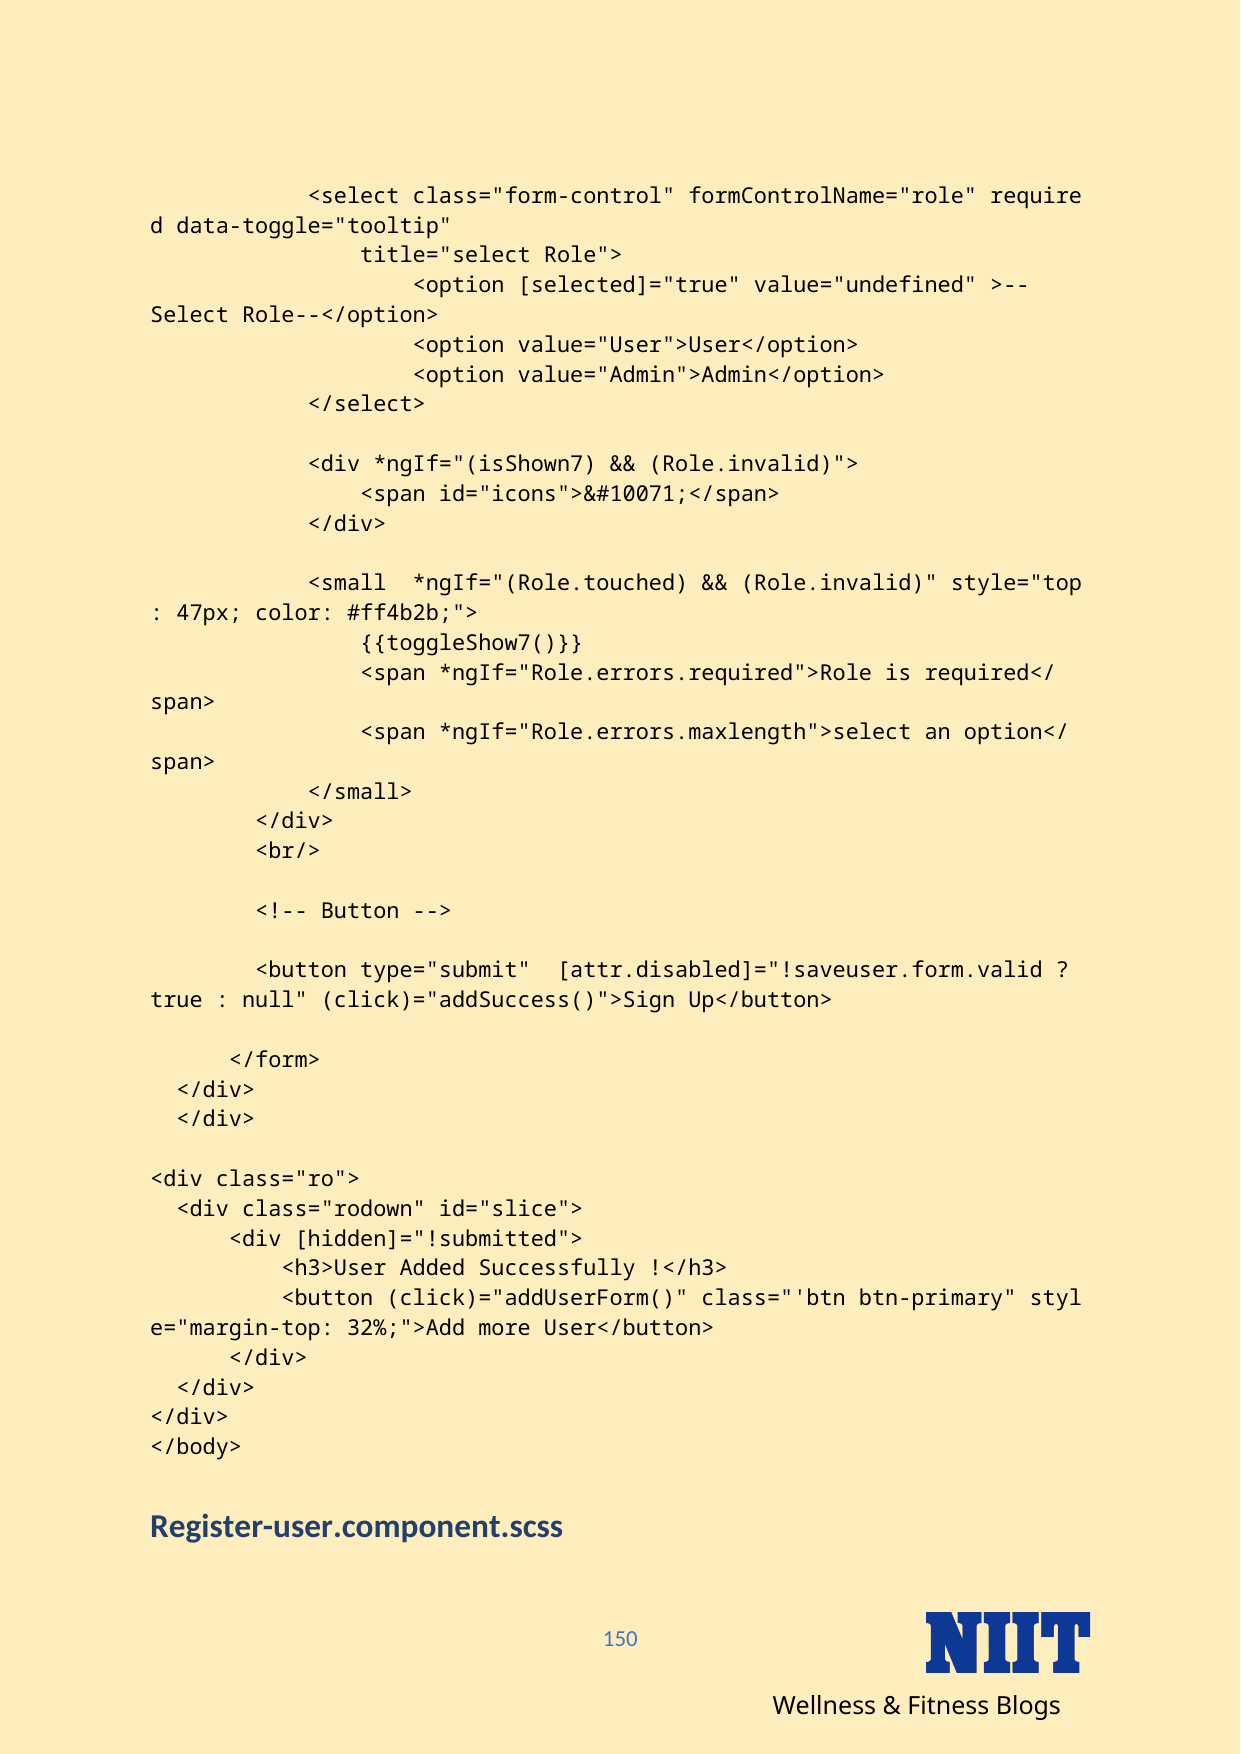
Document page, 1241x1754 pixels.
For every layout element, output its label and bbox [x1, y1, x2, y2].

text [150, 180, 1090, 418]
picture [926, 1612, 1091, 1673]
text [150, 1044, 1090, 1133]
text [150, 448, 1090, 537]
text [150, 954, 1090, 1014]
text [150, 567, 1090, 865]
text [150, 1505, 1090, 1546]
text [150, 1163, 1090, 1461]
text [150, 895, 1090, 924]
